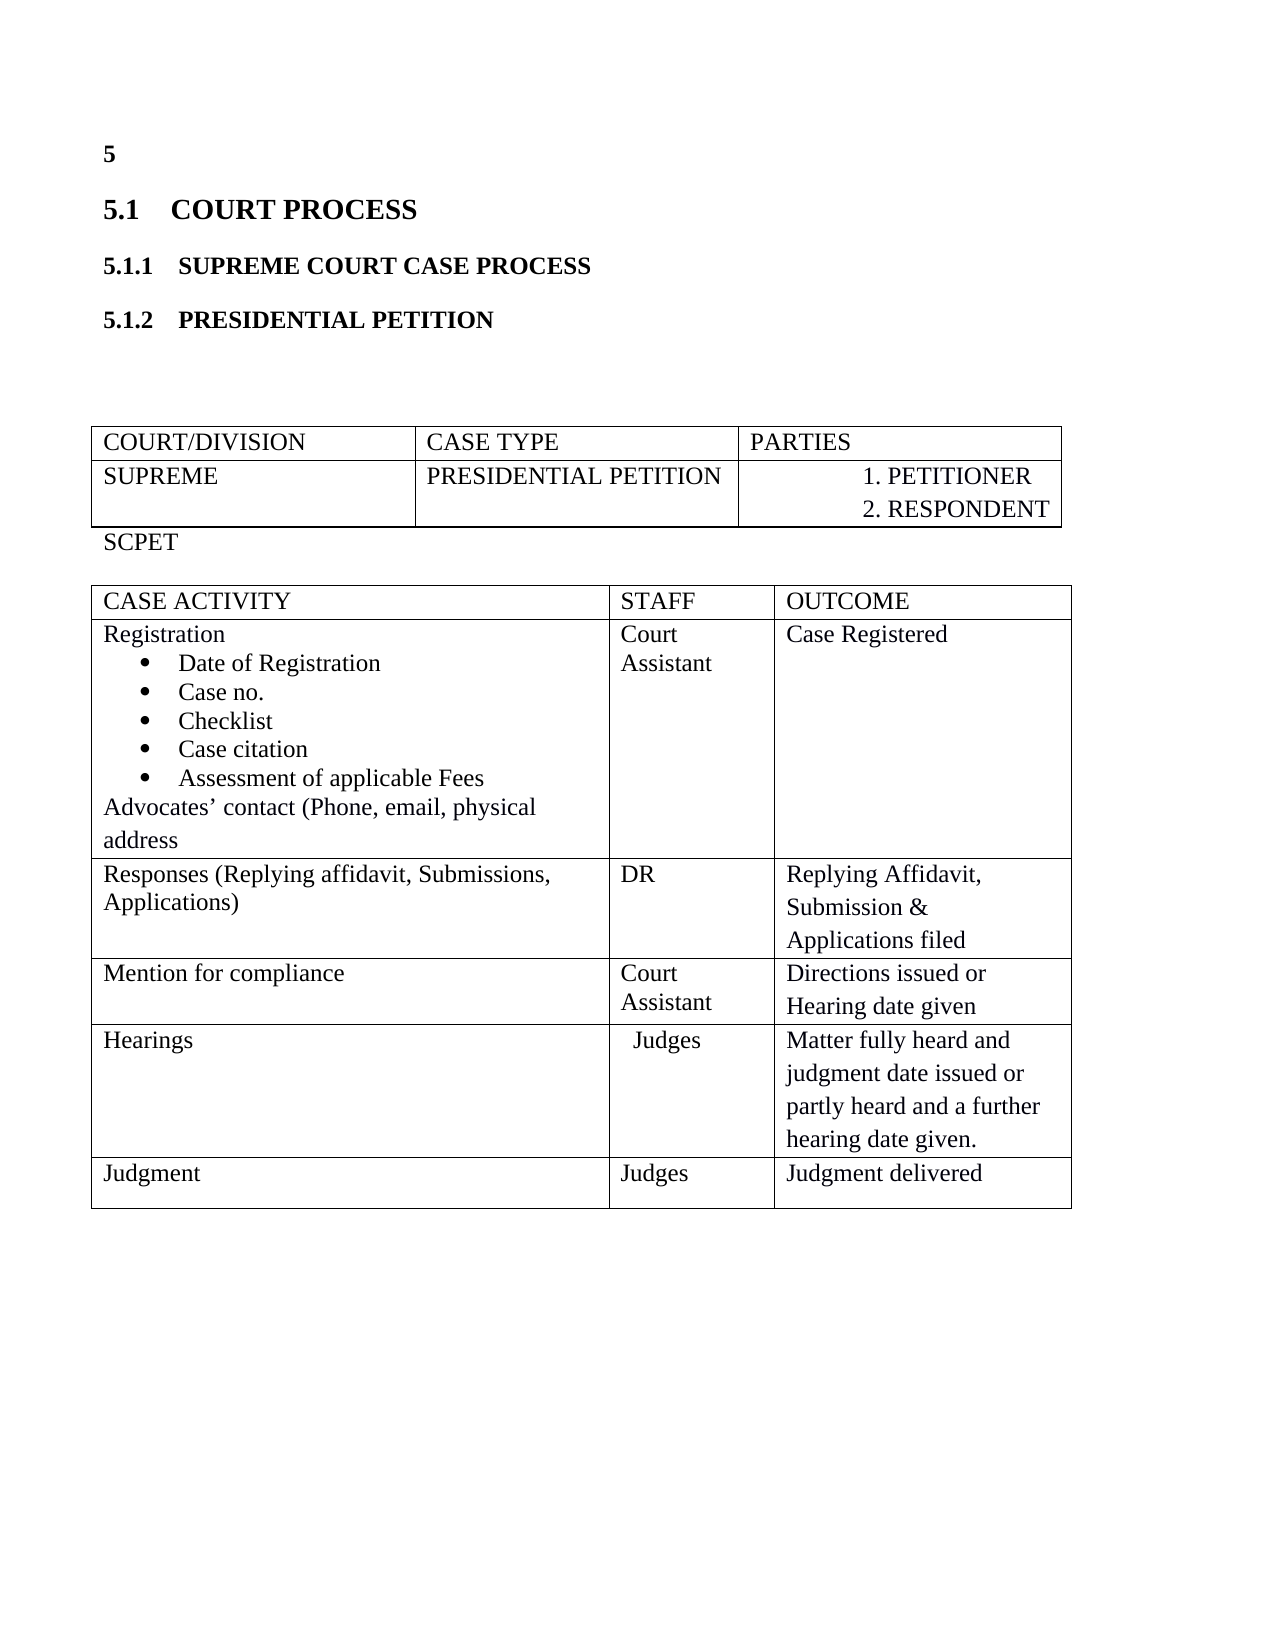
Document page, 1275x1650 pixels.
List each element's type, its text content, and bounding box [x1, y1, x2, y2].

table_cell Judgment [92, 1158, 609, 1208]
table_header STAFF [610, 586, 774, 618]
table_cell Mention for compliance [92, 959, 609, 1024]
subtitle COURT PROCESS [103, 192, 1191, 226]
table_cell Case Registered [775, 620, 1071, 858]
table_cell Matter fully heard and judgment date issued or partly heard and a further hearing date given. [775, 1025, 1071, 1157]
table_cell Directions issued or Hearing date given [775, 959, 1071, 1024]
table_header COURT/DIVISION [92, 427, 415, 460]
table_header CASE TYPE [416, 427, 738, 460]
table_cell DR [610, 859, 774, 957]
table_cell Replying Affidavit, Submission & Applications filed [775, 859, 1071, 957]
text SCPET [103, 527, 1191, 556]
table_cell Responses (Replying affidavit, Submissions, Applications) [92, 859, 609, 957]
subtitle SUPREME COURT CASE PROCESS [103, 251, 1191, 280]
table_cell 1. PETITIONER 2. RESPONDENT [739, 461, 1061, 526]
table_cell Judges [610, 1025, 774, 1157]
table_cell Registration Date of Registration Case no. Checklist Case citation Assessment of applicable Fees Advocates’ contact (Phone, email, physical address [92, 620, 609, 858]
table_header PARTIES [739, 427, 1061, 460]
table_header CASE ACTIVITY [92, 586, 609, 618]
table_cell Court Assistant [610, 620, 774, 858]
table_cell Judgment delivered [775, 1158, 1071, 1208]
table_cell Court Assistant [610, 959, 774, 1024]
table_header OUTCOME [775, 586, 1071, 618]
table_cell Judges [610, 1158, 774, 1208]
table_cell PRESIDENTIAL PETITION [416, 461, 738, 526]
table_cell Hearings [92, 1025, 609, 1157]
subtitle PRESIDENTIAL PETITION [103, 305, 1191, 333]
table_cell SUPREME [92, 461, 415, 526]
